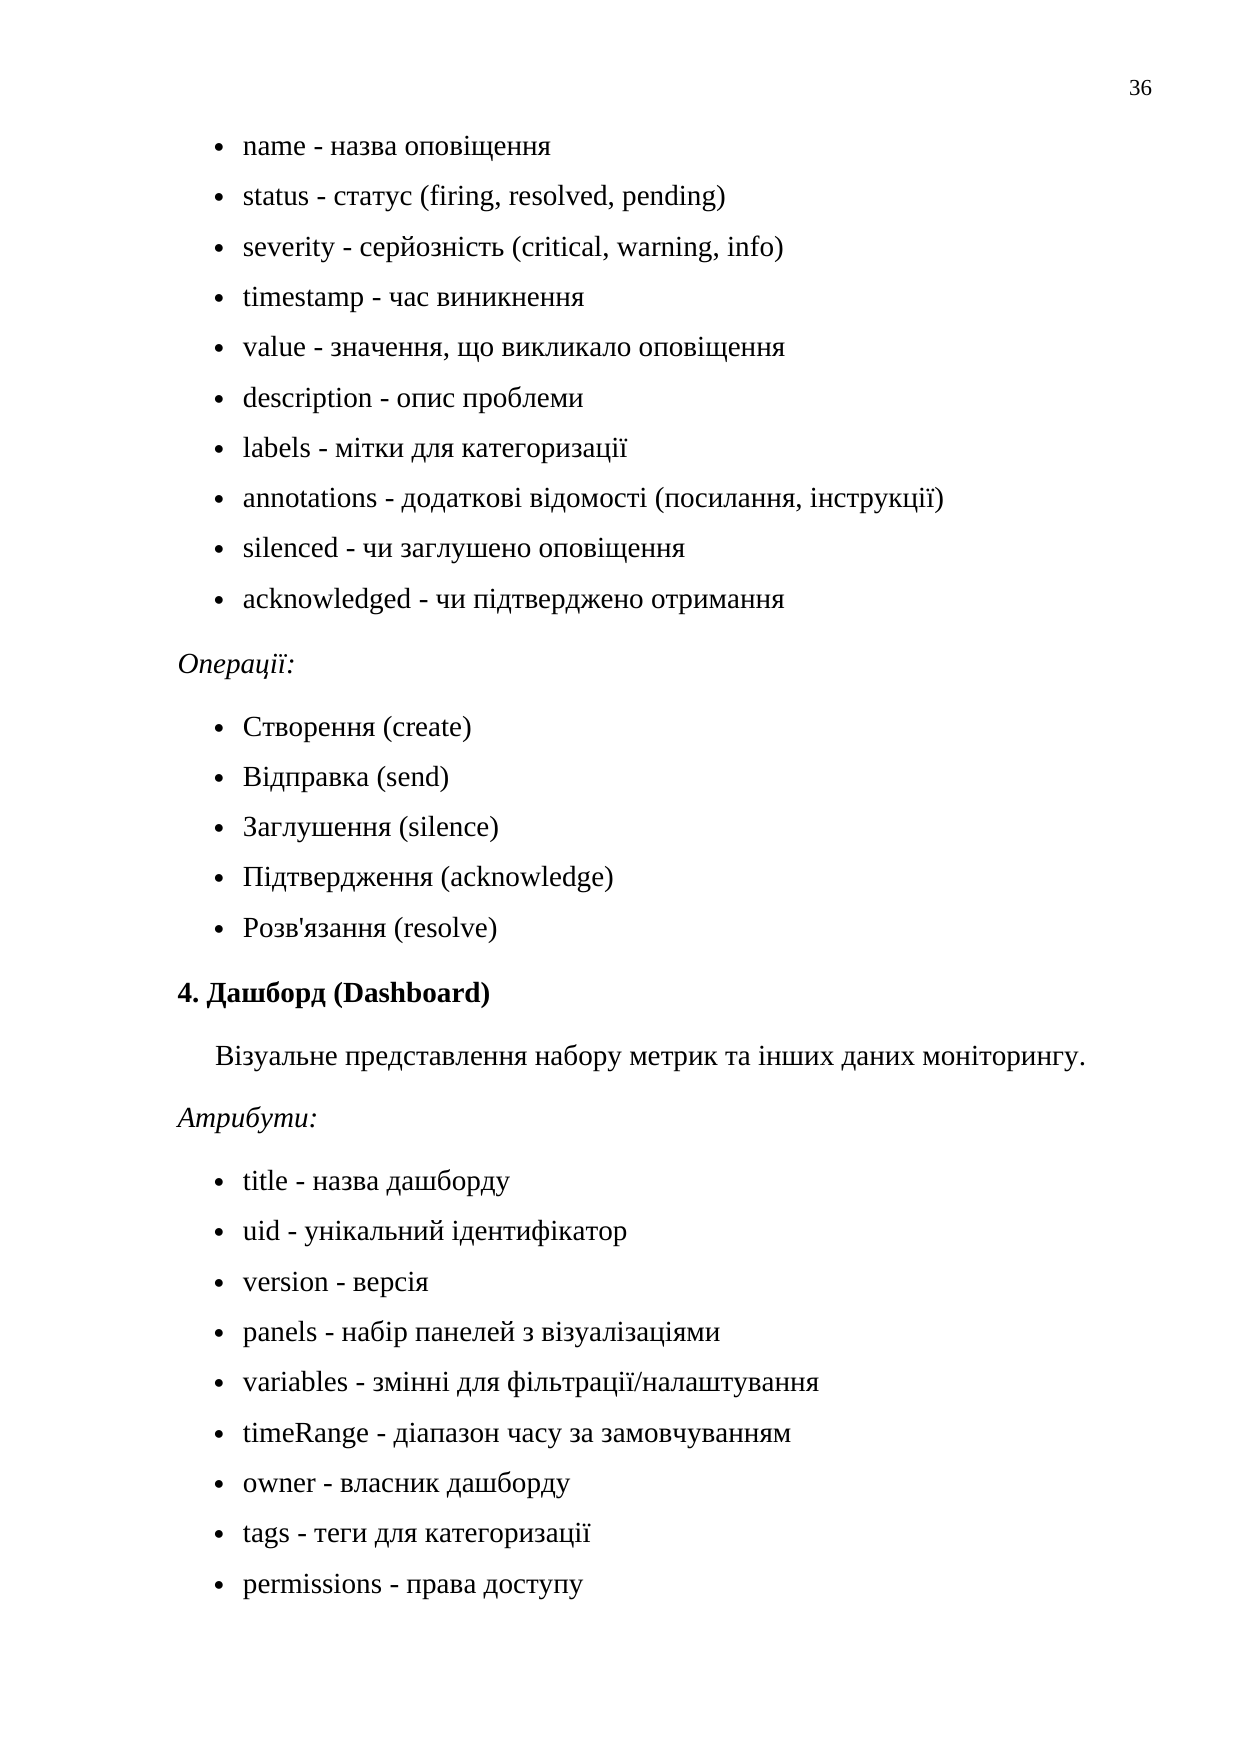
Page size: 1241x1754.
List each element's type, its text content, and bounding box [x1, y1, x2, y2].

list labels - мітки для категоризації [215, 430, 1152, 463]
list annotations - додаткові відомості (посилання, інструкції) [215, 480, 1152, 514]
list uid - унікальний ідентифікатор [215, 1213, 1152, 1247]
list Відправка (send) [215, 759, 1152, 792]
text Атрибути: [177, 1100, 1152, 1134]
list owner - власник дашборду [215, 1465, 1152, 1499]
list severity - серйозність (critical, warning, info) [215, 229, 1152, 262]
list description - опис проблеми [215, 380, 1152, 413]
list Розв'язання (resolve) [215, 910, 1152, 943]
text 4. Дашборд (Dashboard) [177, 975, 1152, 1008]
list value - значення, що викликало оповіщення [215, 329, 1152, 363]
list silenced - чи заглушено оповіщення [215, 531, 1152, 564]
list timestamp - час виникнення [215, 279, 1152, 313]
list Підтвердження (acknowledge) [215, 859, 1152, 893]
list variables - змінні для фільтрації/налаштування [215, 1364, 1152, 1398]
list tags - теги для категоризації [215, 1515, 1152, 1549]
list name - назва оповіщення [215, 128, 1152, 162]
list Заглушення (silence) [215, 809, 1152, 843]
list timeRange - діапазон часу за замовчуванням [215, 1415, 1152, 1448]
list acknowledged - чи підтверджено отримання [215, 581, 1152, 614]
text Візуальне представлення набору метрик та інших даних моніторингу. [177, 1038, 1152, 1071]
list panels - набір панелей з візуалізаціями [215, 1314, 1152, 1348]
text Операції: [177, 646, 1152, 679]
list version - версія [215, 1264, 1152, 1297]
list status - статус (firing, resolved, pending) [215, 178, 1152, 212]
list title - назва дашборду [215, 1163, 1152, 1197]
list permissions - права доступу [215, 1566, 1152, 1599]
list Створення (create) [215, 709, 1152, 742]
